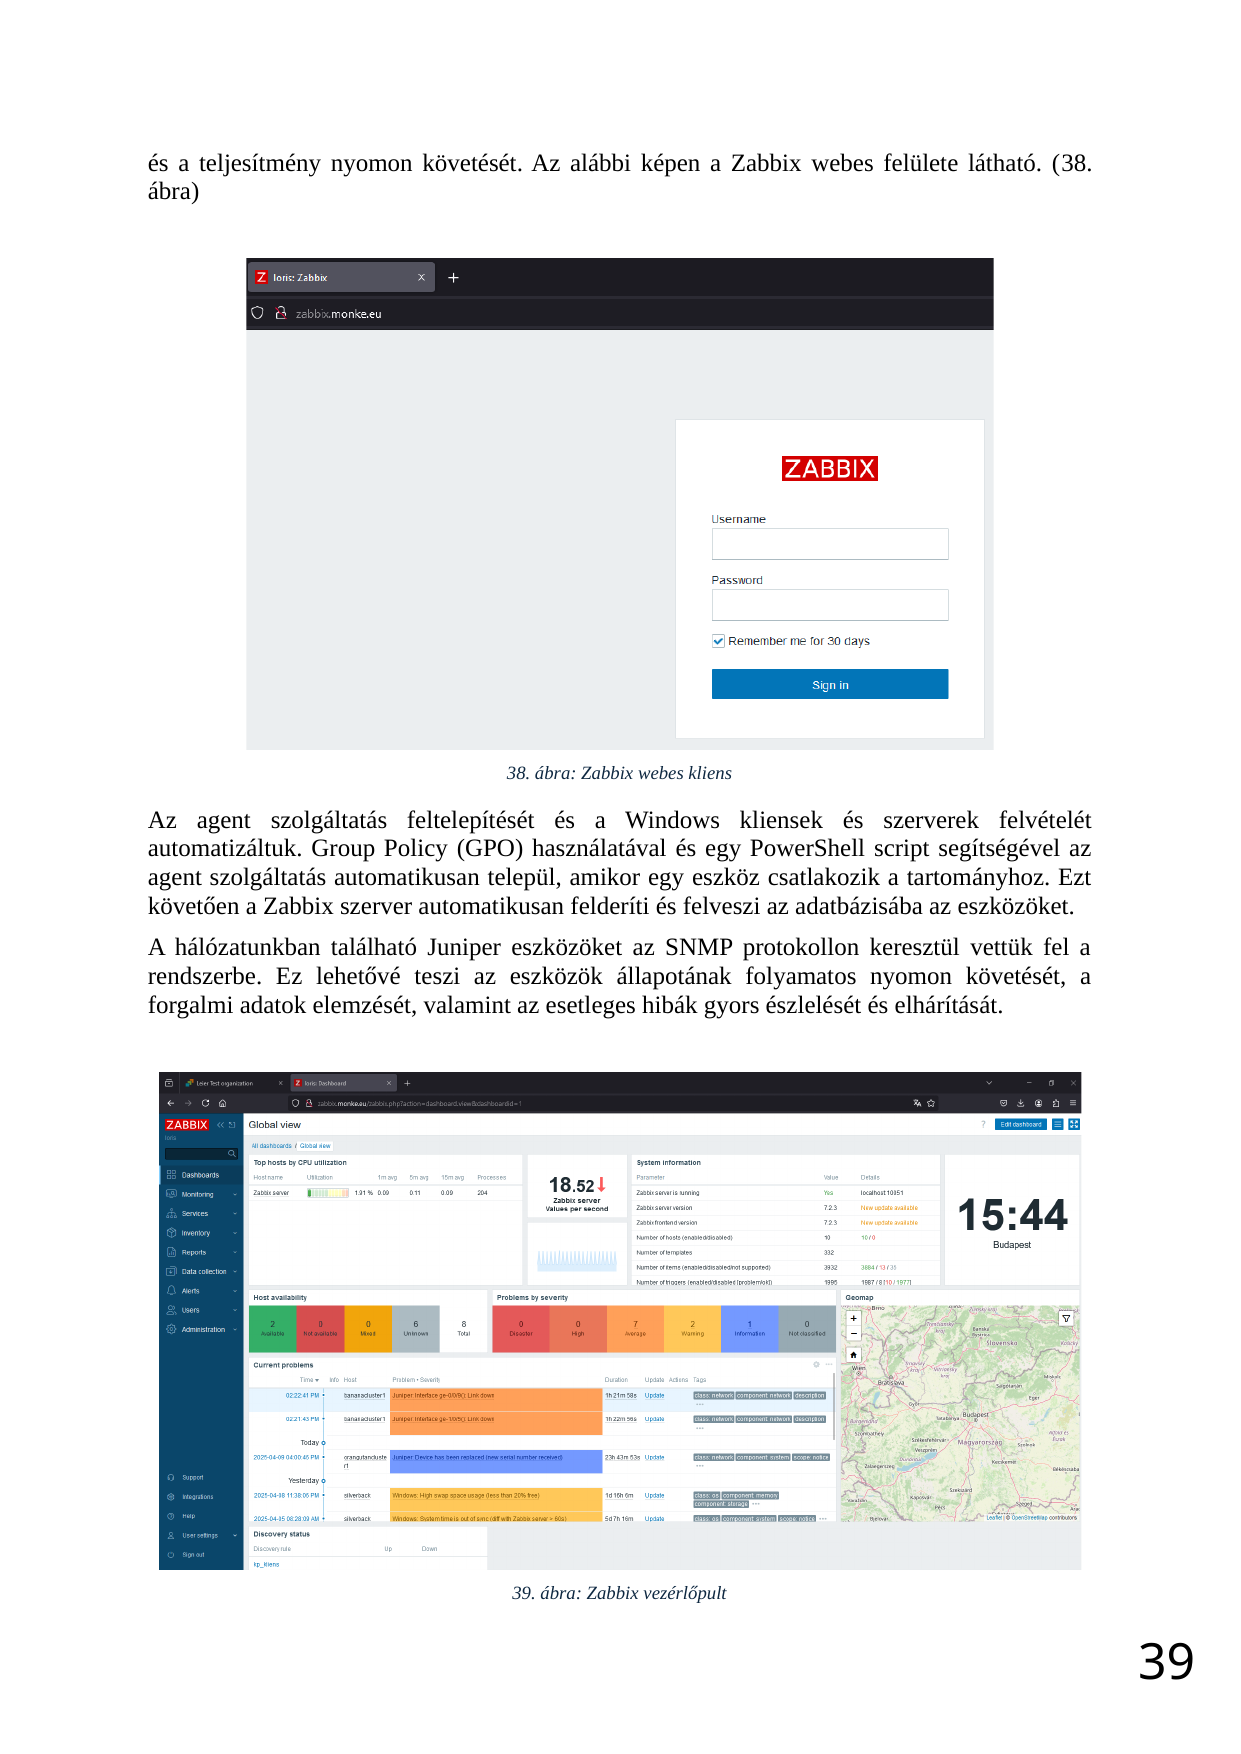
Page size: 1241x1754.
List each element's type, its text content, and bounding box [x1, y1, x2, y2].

picture [246, 258, 994, 750]
picture [159, 1072, 1082, 1570]
text A hálózatunkban található Juniper eszközöket az SNMP protokollon keresztül vettük fel a rendszerbe. Ez lehetővé teszi az eszközök állapotának folyamatos nyomon követését, a forgalmi adatok elemzését, valamint az esetleges hibák gyors észlelését és elhárítását. [148, 932, 1092, 1018]
text 38. ábra: Zabbix webes kliens [148, 762, 1092, 784]
text Az agent szolgáltatás feltelepítését és a Windows kliensek és szerverek felvételét automatizáltuk. Group Policy (GPO) használatával és egy PowerShell script segítségével az agent szolgáltatás automatikusan települ, amikor egy eszköz csatlakozik a tartományhoz. Ezt követően a Zabbix szerver automatikusan felderíti és felveszi az adatbázisába az eszközöket. [148, 805, 1092, 920]
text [148, 148, 1092, 205]
